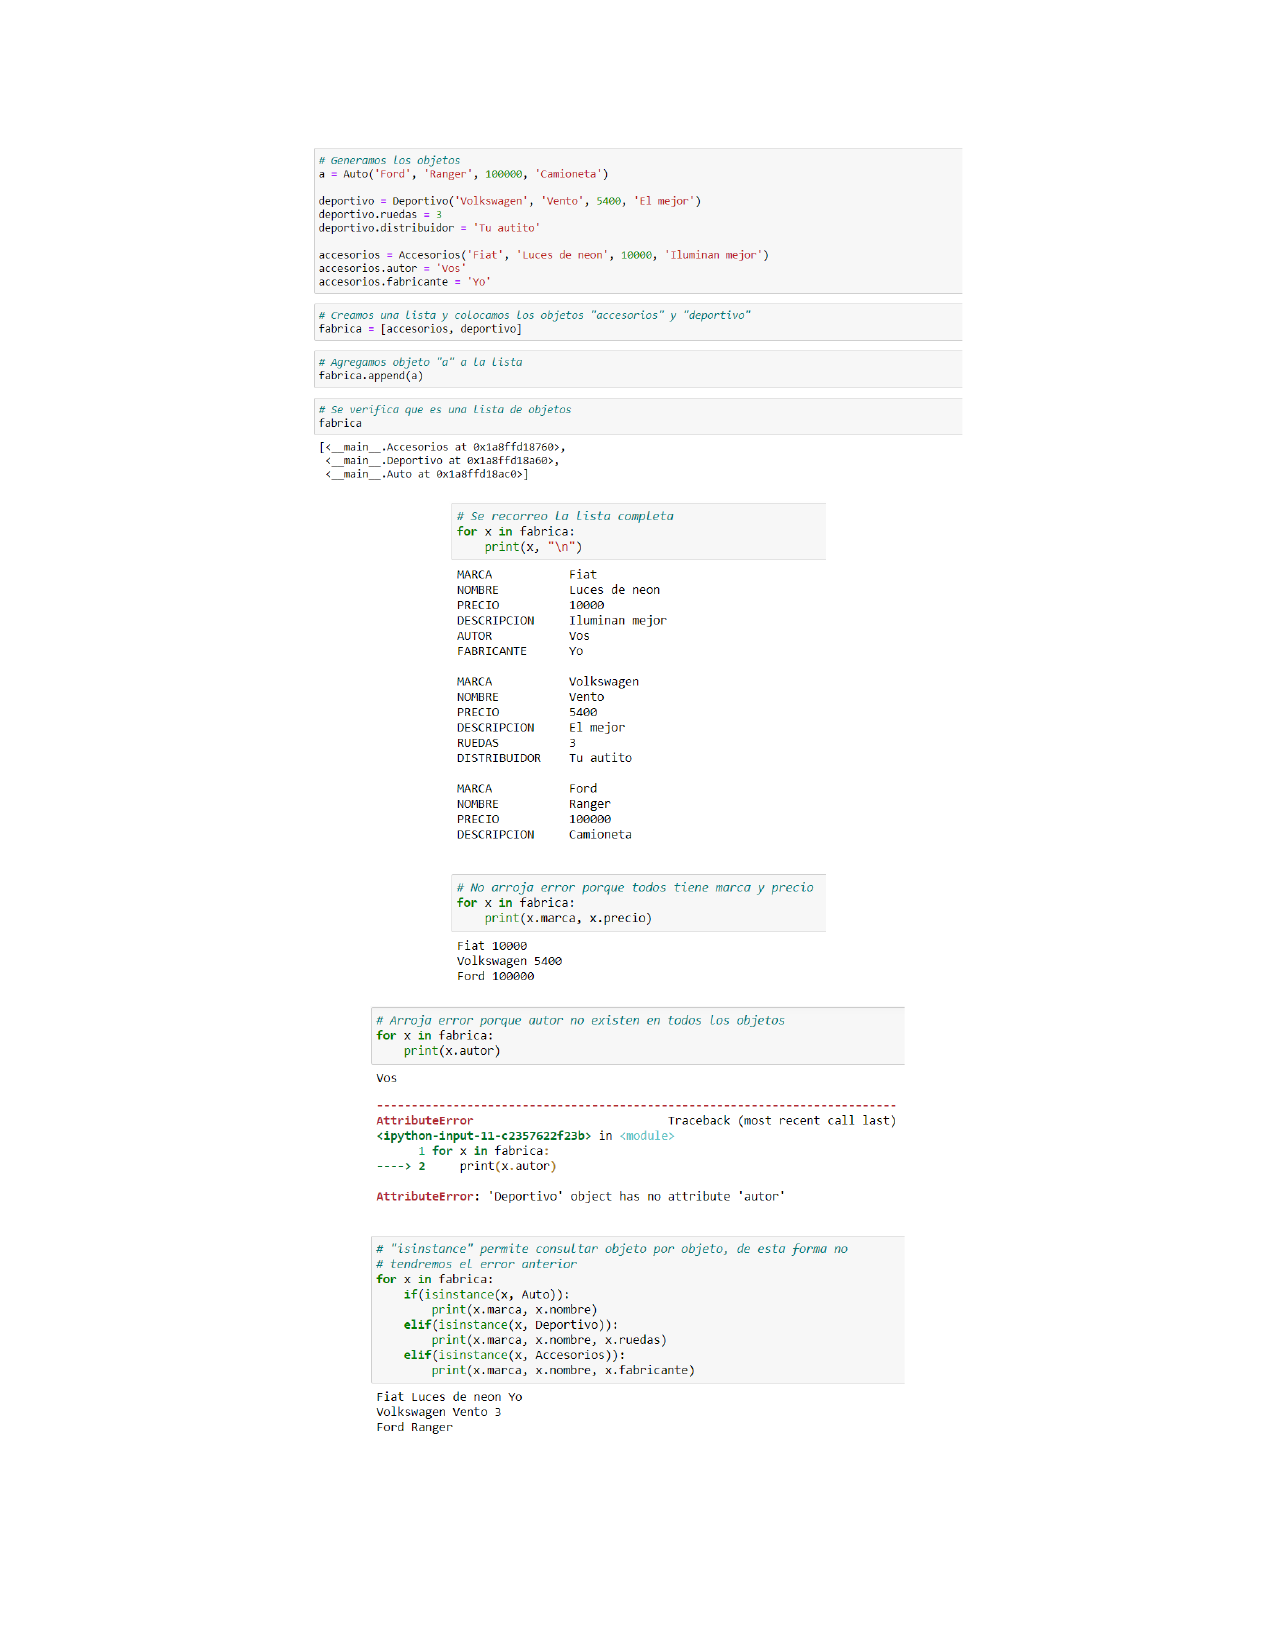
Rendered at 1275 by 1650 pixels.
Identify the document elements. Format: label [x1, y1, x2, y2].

picture [449, 501, 826, 988]
picture [312, 147, 963, 483]
picture [370, 1006, 905, 1438]
